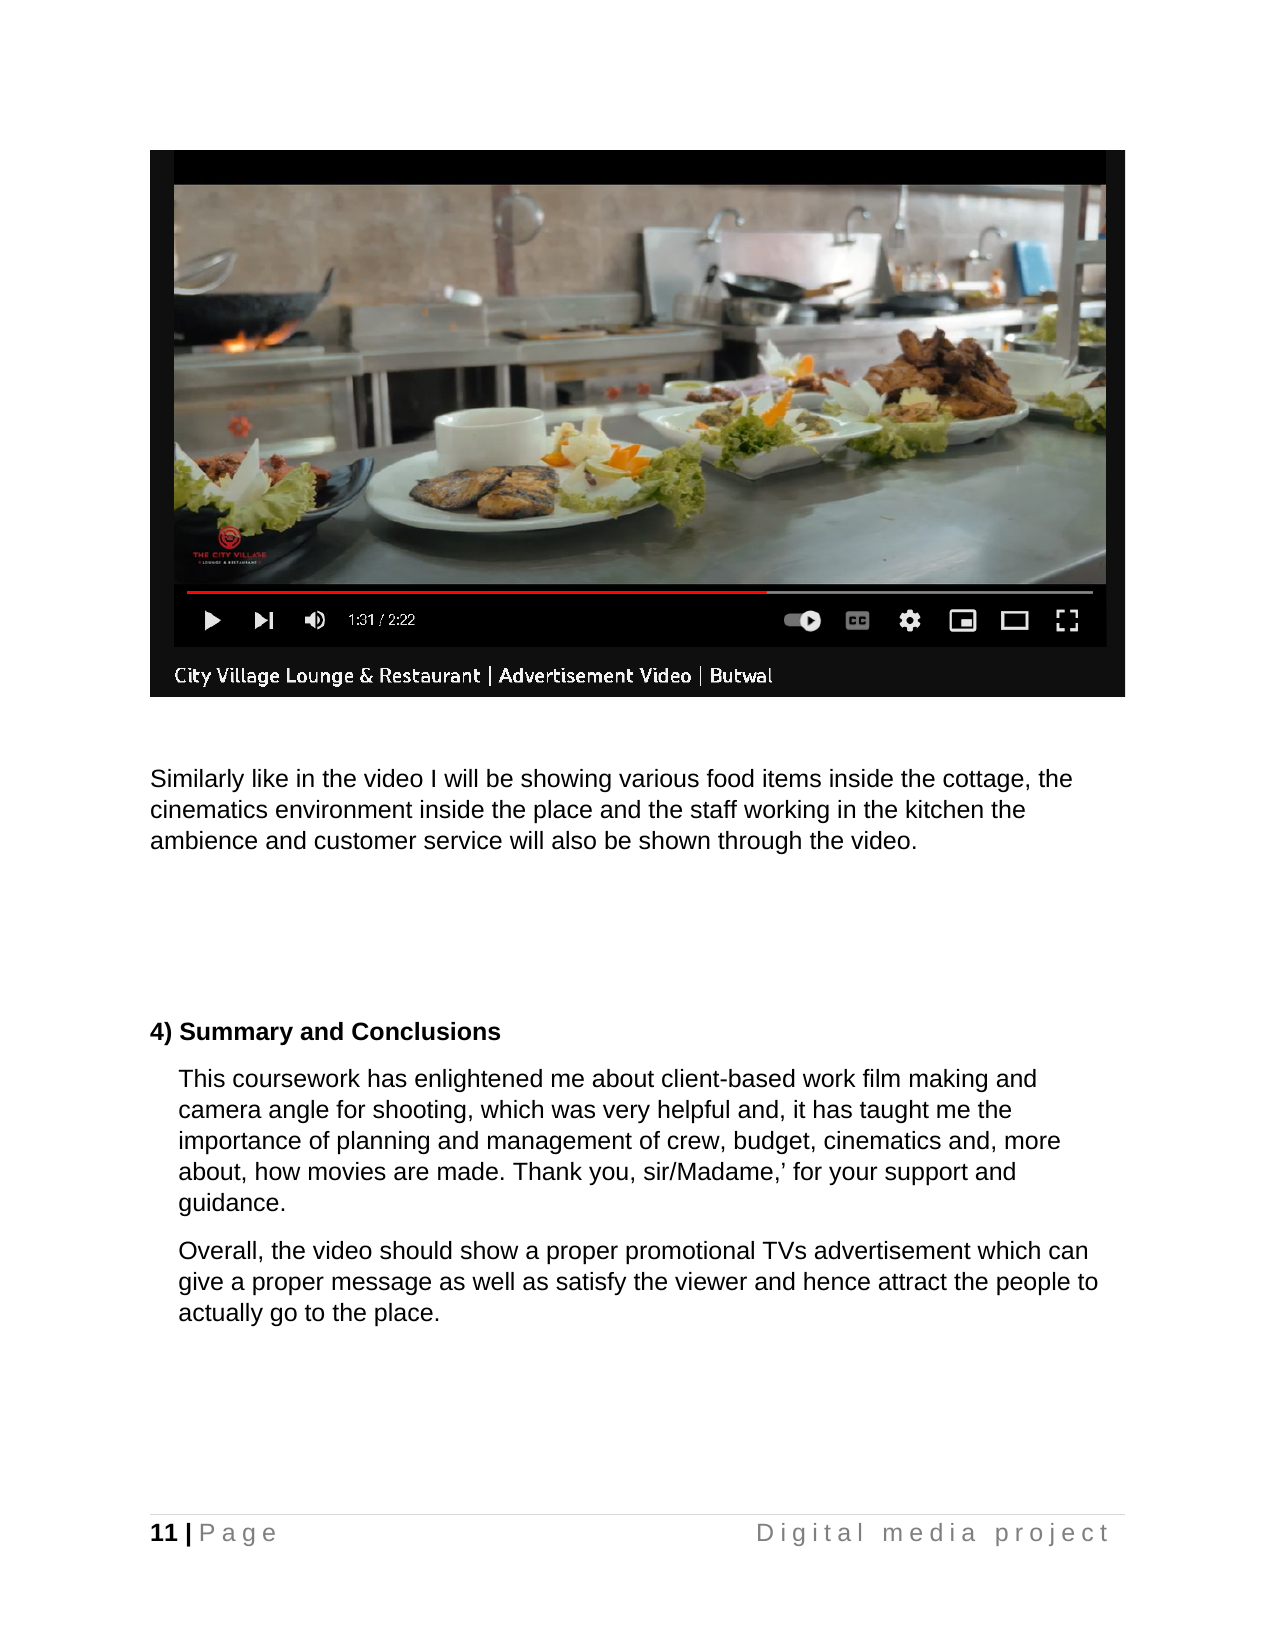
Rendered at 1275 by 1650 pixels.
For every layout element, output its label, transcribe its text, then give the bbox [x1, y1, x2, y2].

text 4) Summary and Conclusions [150, 1016, 1125, 1045]
text Similarly like in the video I will be showing various food items inside the cottage, the cinematics environment inside the place and the staff working in the kitchen the ambience and customer service will also be shown through the video. [150, 763, 1125, 854]
picture [150, 150, 1125, 697]
text Overall, the video should show a proper promotional TVs advertisement which can give a proper message as well as satisfy the viewer and hence attract the people to actually go to the place. [178, 1236, 1125, 1327]
text This coursework has enlightened me about client-based work film making and camera angle for shooting, which was very helpful and, it has taught me the importance of planning and management of crew, budget, cinematics and, more about, how movies are made. Thank you, sir/Madame,’ for your support and guidance. [178, 1064, 1125, 1217]
